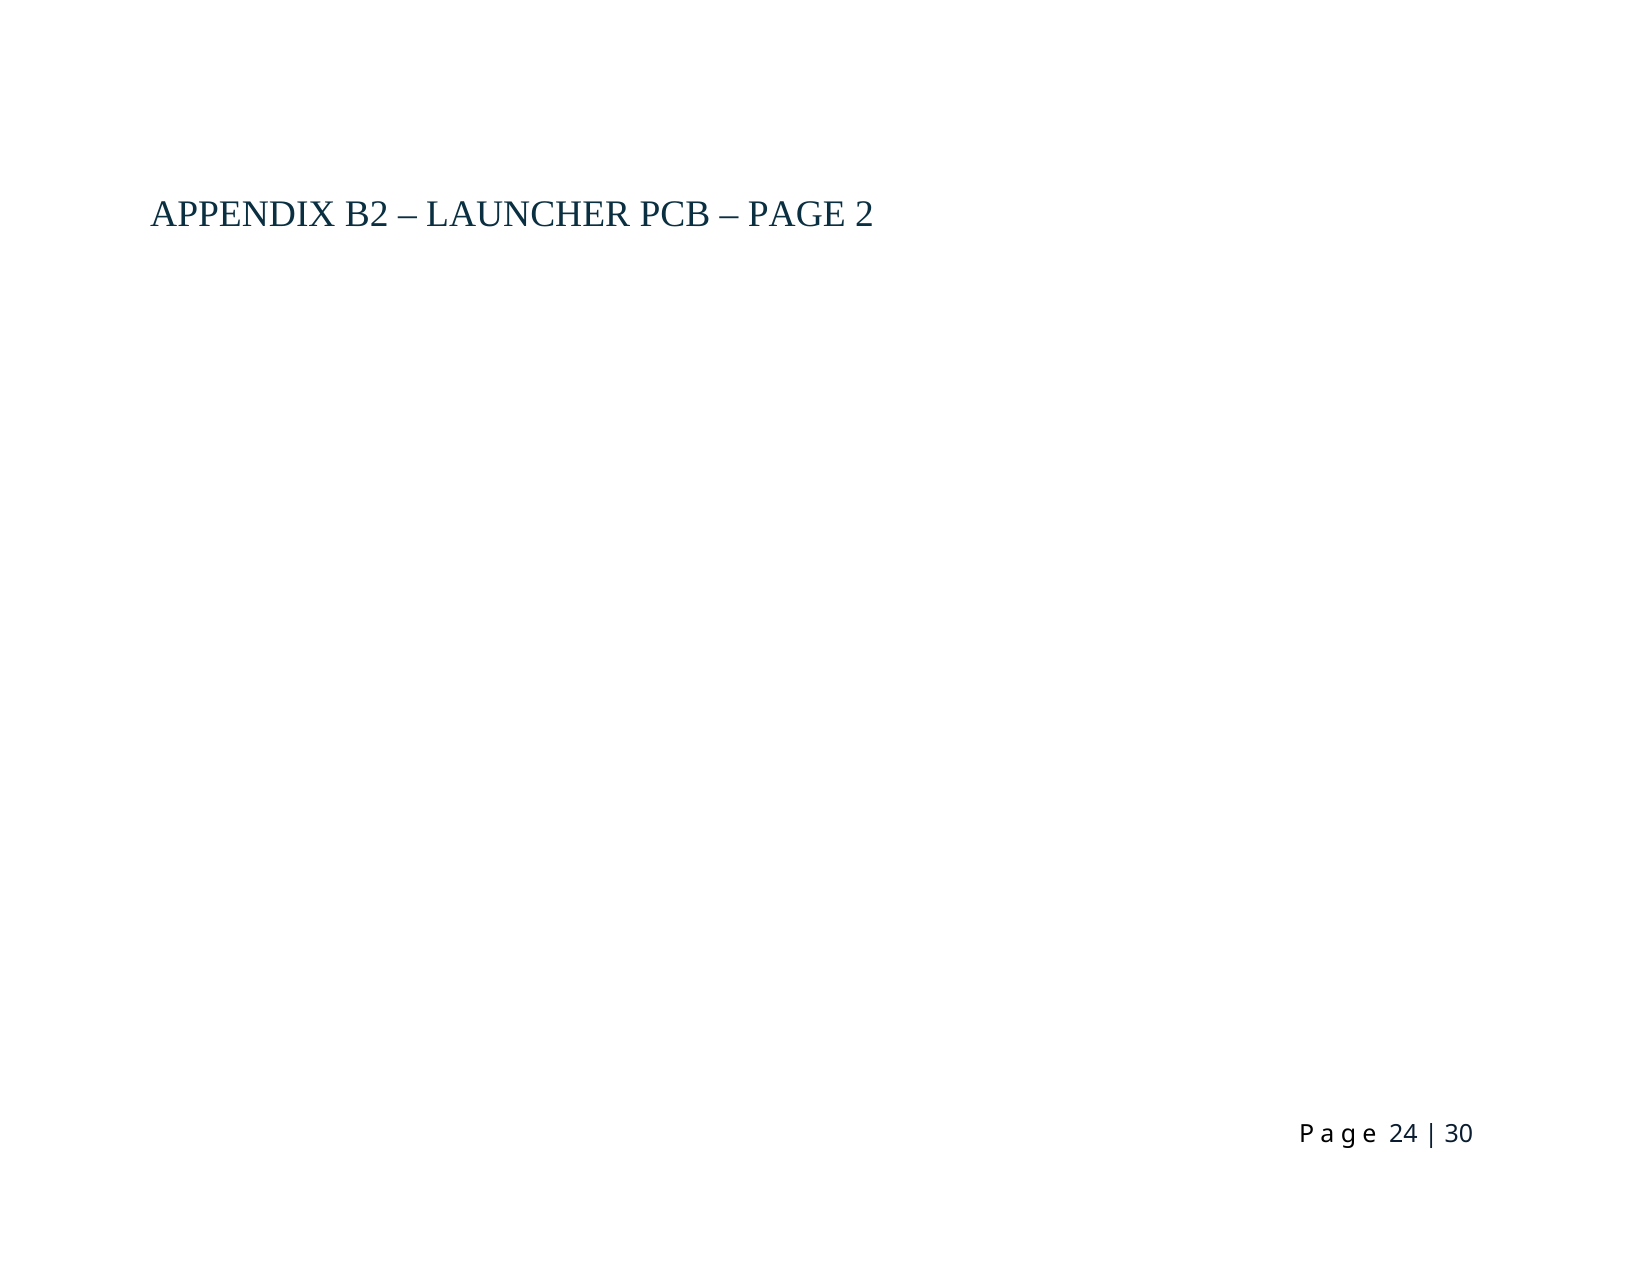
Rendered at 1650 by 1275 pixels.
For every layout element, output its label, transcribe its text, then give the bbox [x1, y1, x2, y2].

subtitle APPENDIX B2 – LAUNCHER PCB – PAGE 2 [150, 192, 1500, 235]
